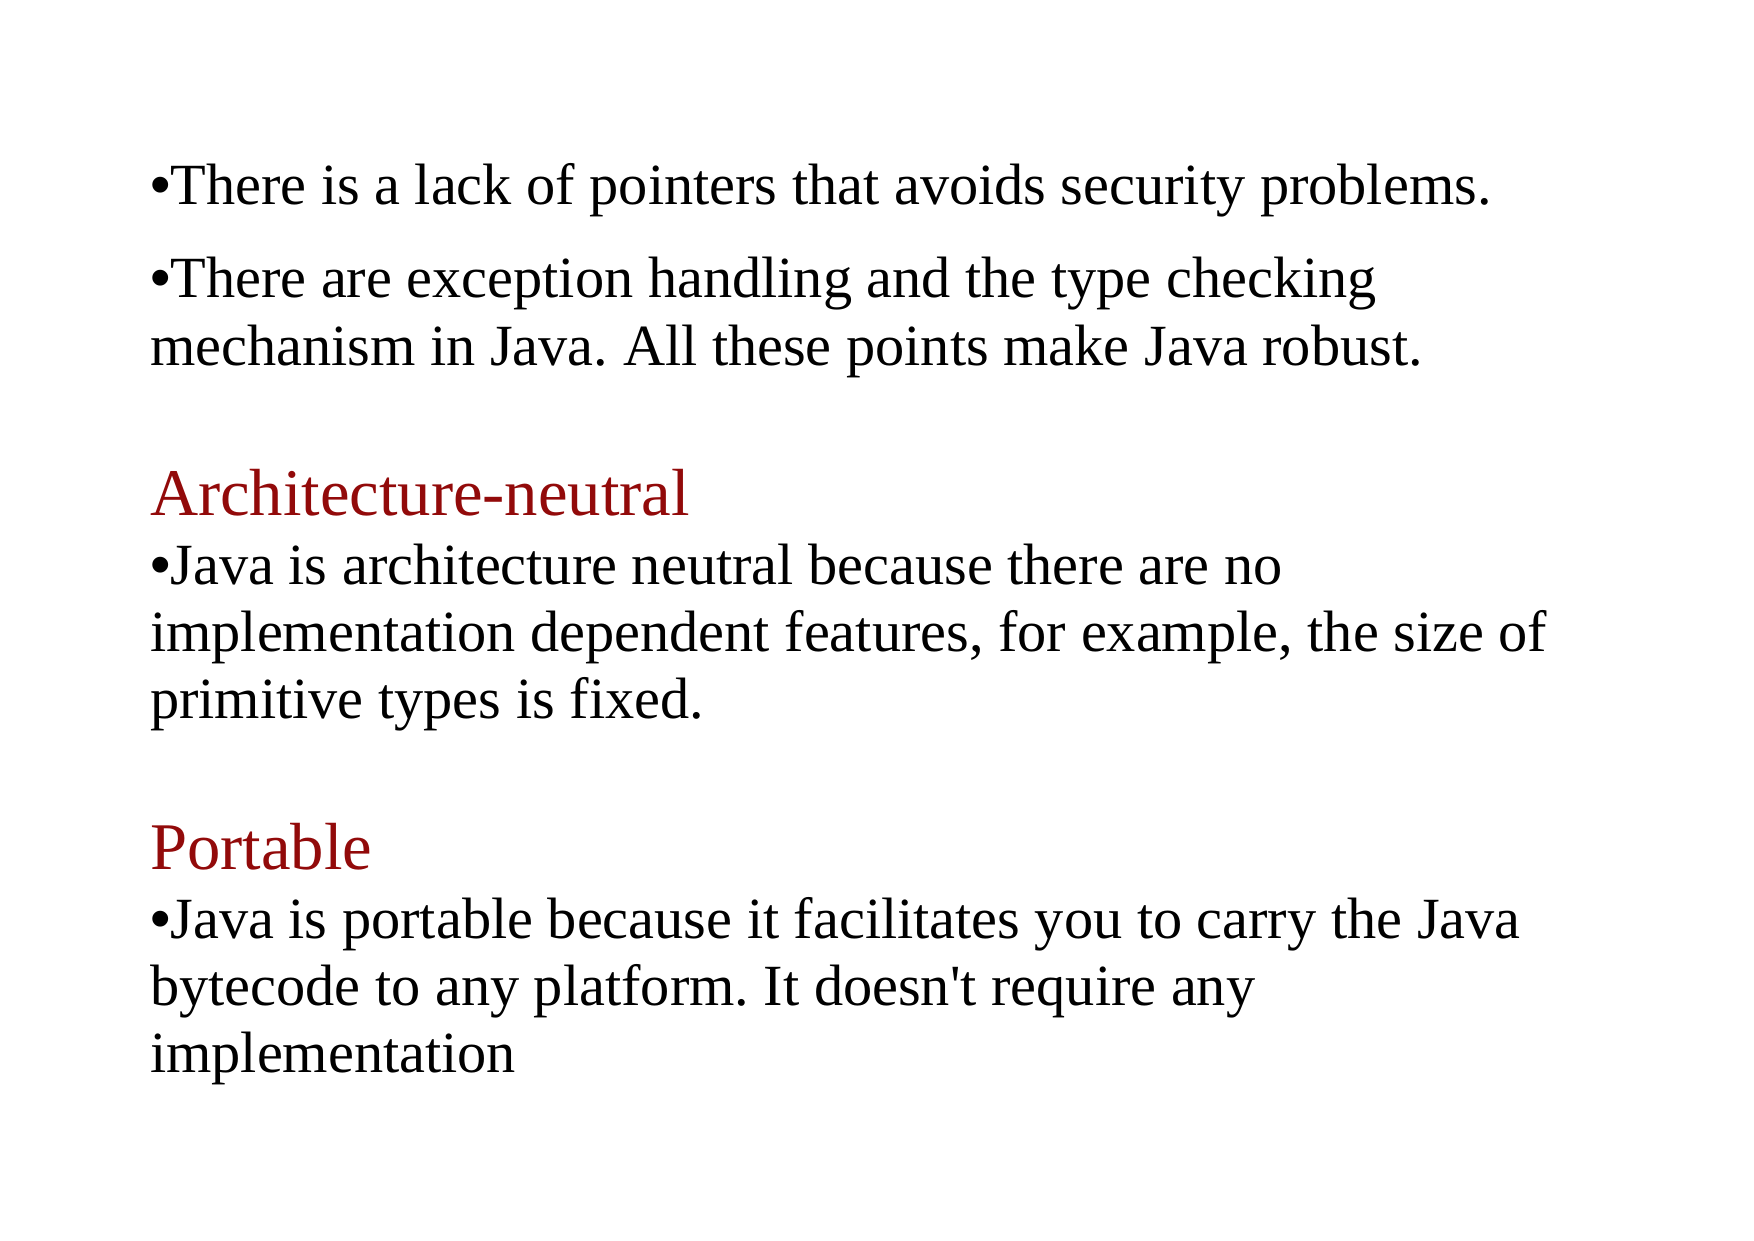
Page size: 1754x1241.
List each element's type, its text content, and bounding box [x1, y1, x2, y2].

text •There is a lack of pointers that avoids security problems. [150, 150, 1604, 217]
text •Java is architecture neutral because there are no implementation dependent features, for example, the size of primitive types is fixed. [150, 530, 1604, 731]
text Portable [150, 807, 1604, 883]
text Architecture-neutral [150, 453, 1604, 530]
text •There are exception handling and the type checking mechanism in Java. All these points make Java robust. [150, 243, 1604, 377]
text •Java is portable because it facilitates you to carry the Java bytecode to any platform. It doesn't require any implementation [150, 883, 1604, 1085]
